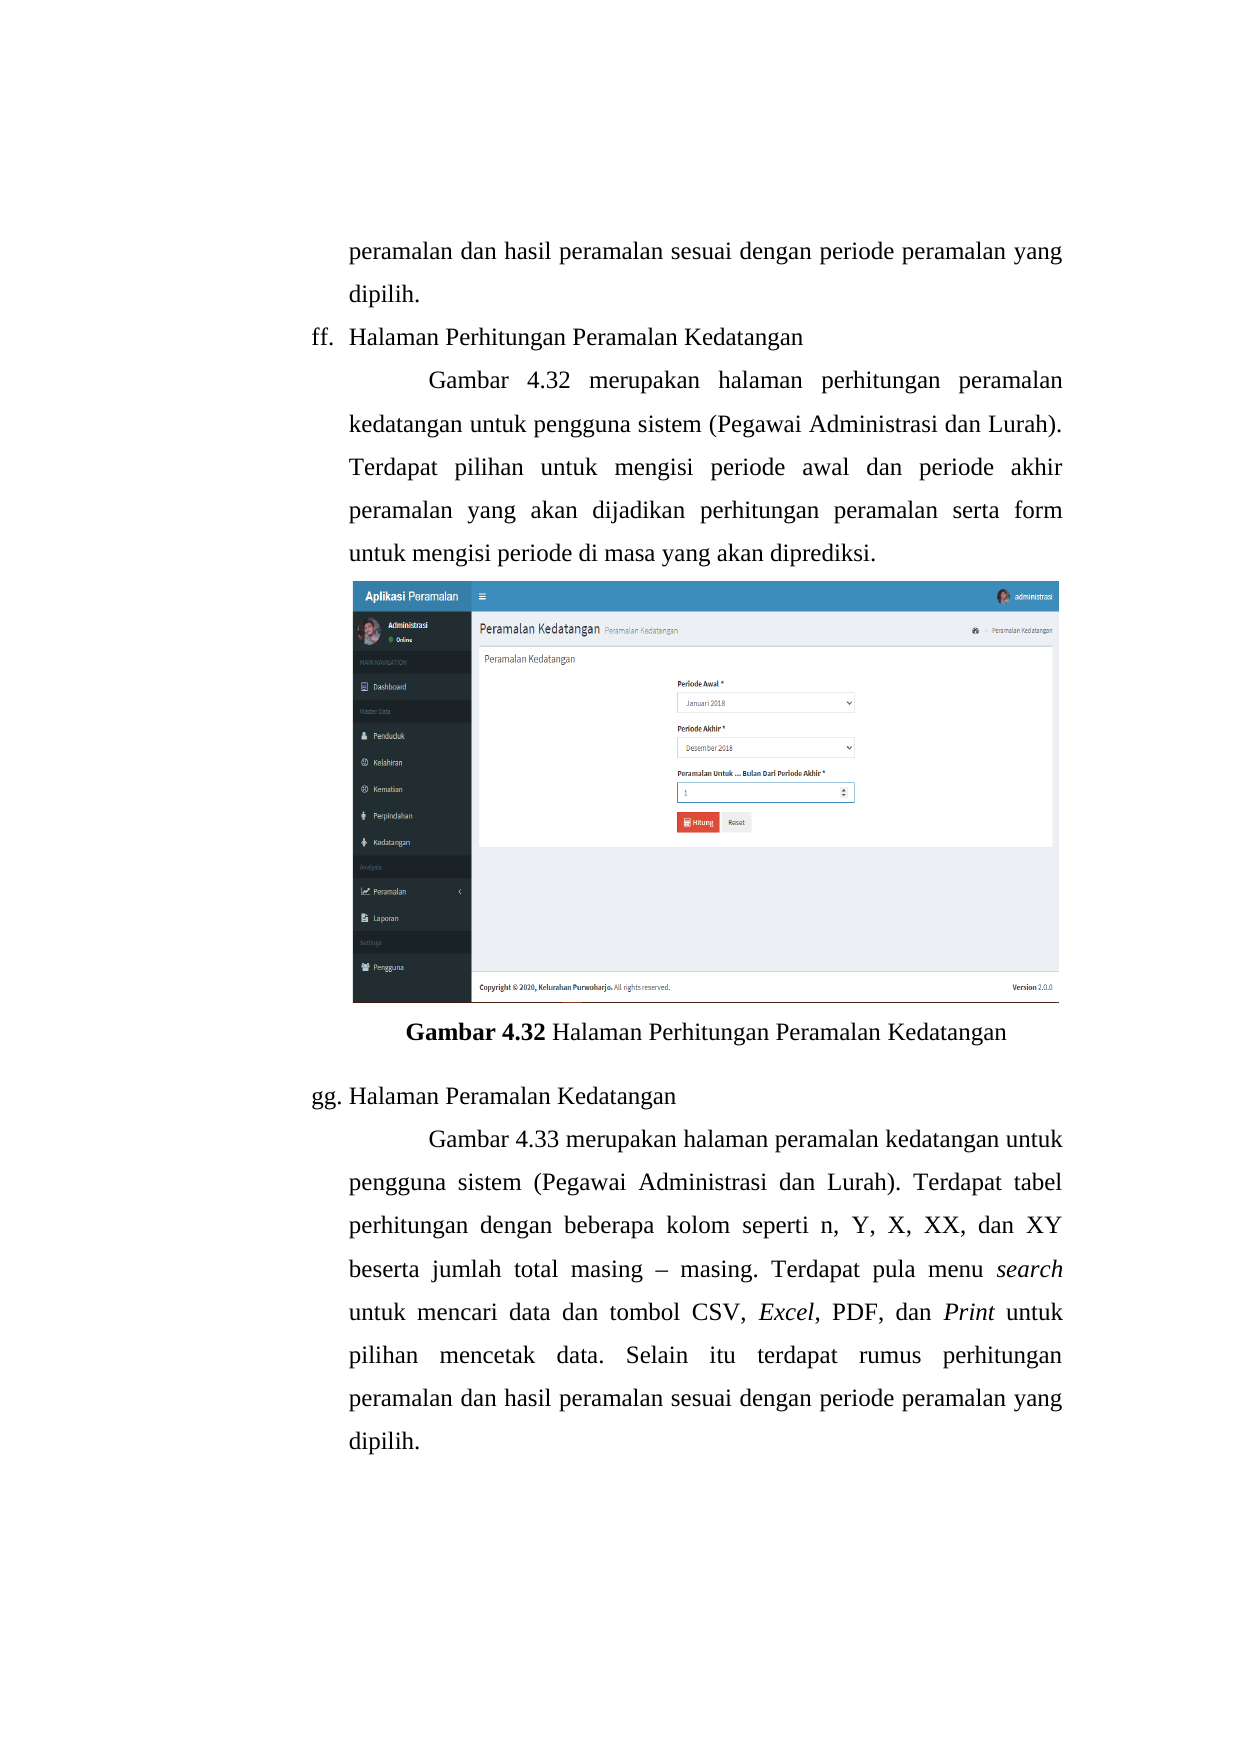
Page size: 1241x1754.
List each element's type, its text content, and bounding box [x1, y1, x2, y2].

text Gambar 4.32 Halaman Perhitungan Peramalan Kedatangan [274, 1017, 1063, 1046]
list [349, 236, 1063, 308]
list Halaman Peramalan Kedatangan [311, 1081, 1063, 1110]
picture [352, 581, 1059, 1003]
list Gambar 4.33 merupakan halaman peramalan kedatangan untuk pengguna sistem (Pegawai Administrasi dan Lurah). Terdapat tabel perhitungan dengan beberapa kolom seperti n, Y, X, XX, dan XY beserta jumlah total masing – masing. Terdapat pula menu search untuk mencari data dan tombol CSV, Excel, PDF, dan Print untuk pilihan mencetak data. Selain itu terdapat rumus perhitungan peramalan dan hasil peramalan sesuai dengan periode peramalan yang dipilih. [349, 1124, 1063, 1455]
list Halaman Perhitungan Peramalan Kedatangan [311, 322, 1063, 351]
list Gambar 4.32 merupakan halaman perhitungan peramalan kedatangan untuk pengguna sistem (Pegawai Administrasi dan Lurah). Terdapat pilihan untuk mengisi periode awal dan periode akhir peramalan yang akan dijadikan perhitungan peramalan serta form untuk mengisi periode di masa yang akan diprediksi. [349, 366, 1063, 567]
